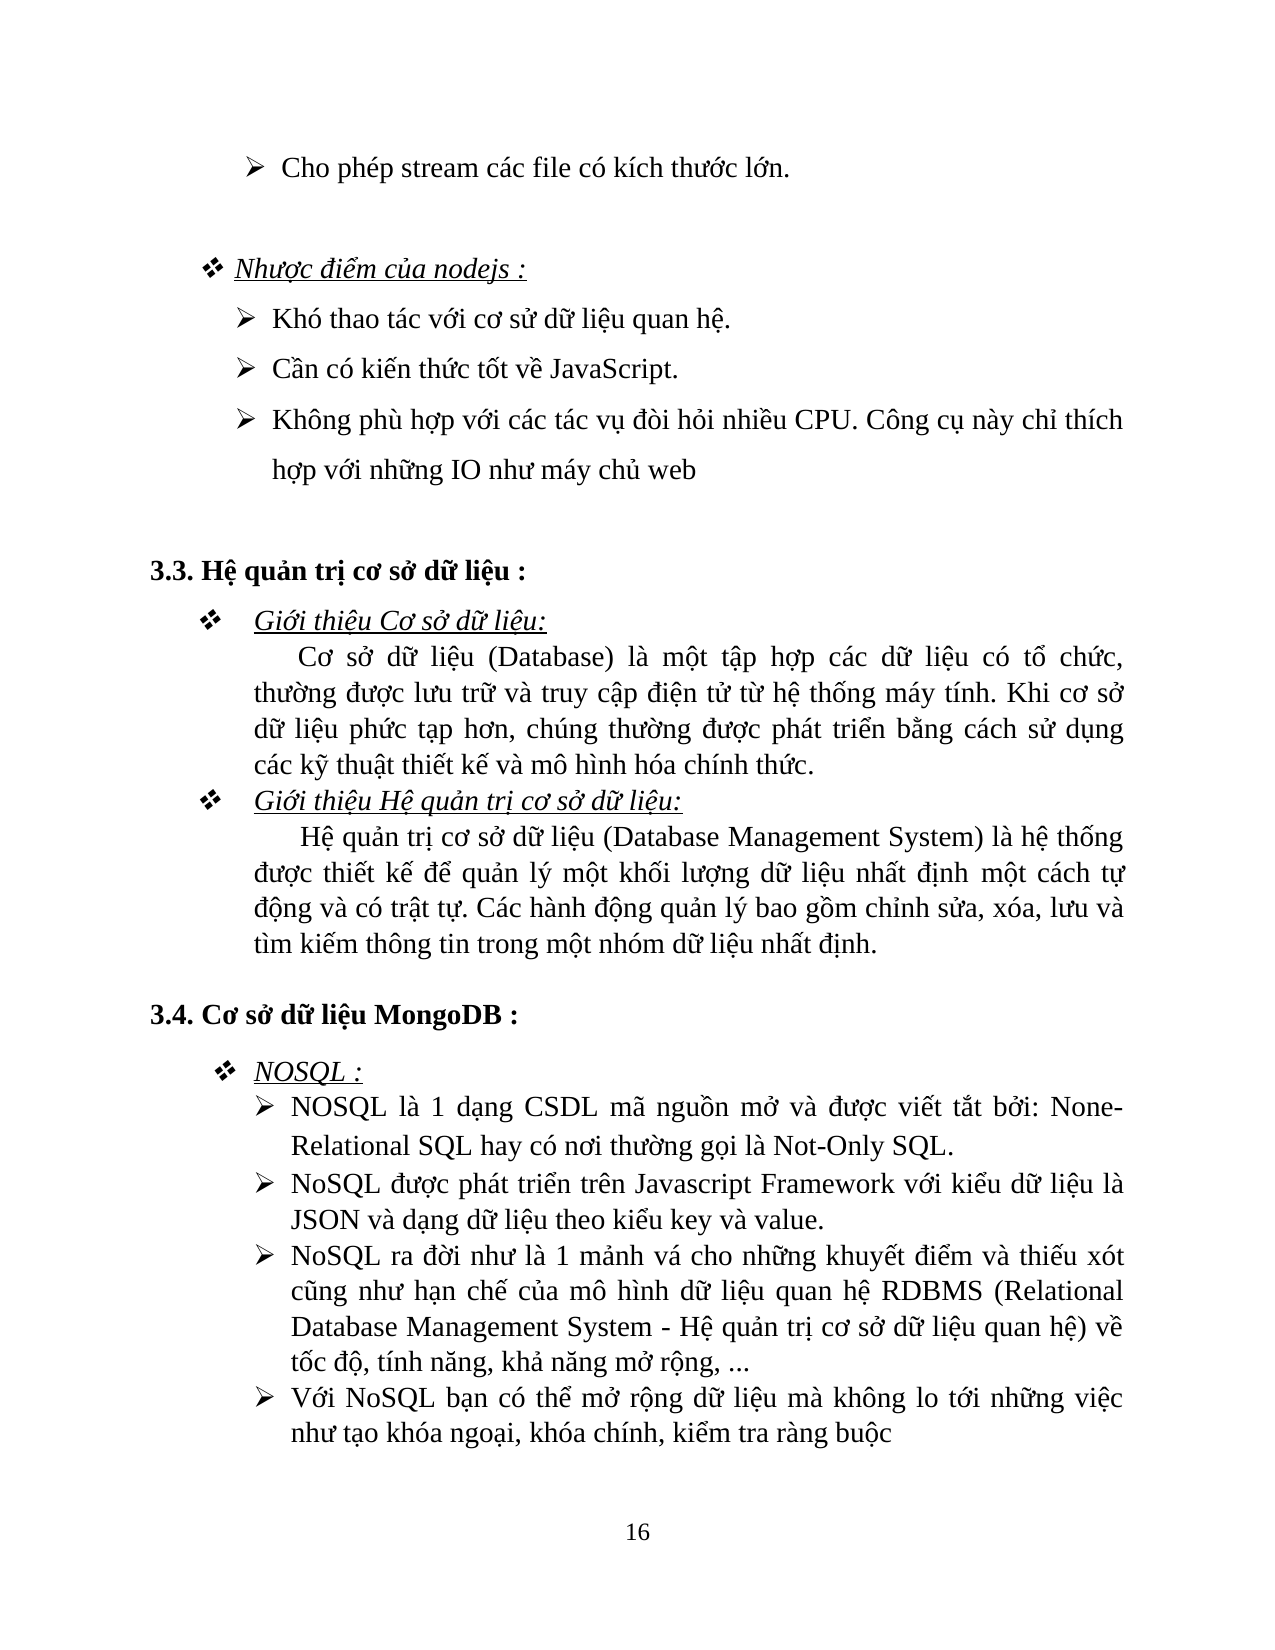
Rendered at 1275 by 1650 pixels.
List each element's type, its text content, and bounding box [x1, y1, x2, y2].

list Giới thiệu Hệ quản trị cơ sở dữ liệu: [194, 783, 1125, 817]
list NoSQL ra đời như là 1 mảnh vá cho những khuyết điểm và thiếu xót cũng như hạn chế của mô hình dữ liệu quan hệ RDBMS (Relational Database Management System - Hệ quản trị cơ sở dữ liệu quan hệ) về tốc độ, tính năng, khả năng mở rộng, ... [253, 1238, 1125, 1378]
list NoSQL được phát triển trên Javascript Framework với kiểu dữ liệu là JSON và dạng dữ liệu theo kiểu key và value. [253, 1167, 1125, 1236]
list Nhược điểm của nodejs : [197, 251, 1125, 284]
list NOSQL : [209, 1054, 1125, 1087]
text Cơ sở dữ liệu (Database) là một tập hợp các dữ liệu có tổ chức, thường được lưu trữ và truy cập điện tử từ hệ thống máy tính. Khi cơ sở dữ liệu phức tạp hơn, chúng thường được phát triển bằng cách sử dụng các kỹ thuật thiết kế và mô hình hóa chính thức. [253, 639, 1125, 781]
list Cho phép stream các file có kích thước lớn. [244, 150, 1125, 184]
text 3.3. Hệ quản trị cơ sở dữ liệu : [150, 553, 1125, 587]
list Không phù hợp với các tác vụ đòi hỏi nhiều CPU. Công cụ này chỉ thích hợp với những IO như máy chủ web [234, 402, 1125, 486]
list Khó thao tác với cơ sử dữ liệu quan hệ. [234, 301, 1125, 335]
text 3.4. Cơ sở dữ liệu MongoDB : [150, 997, 1125, 1030]
list Giới thiệu Cơ sở dữ liệu: [194, 603, 1125, 637]
list Với NoSQL bạn có thể mở rộng dữ liệu mà không lo tới những việc như tạo khóa ngoại, khóa chính, kiểm tra ràng buộc [253, 1380, 1125, 1449]
list Cần có kiến thức tốt về JavaScript. [234, 352, 1125, 385]
list Hệ quản trị cơ sở dữ liệu (Database Management System) là hệ thống được thiết kế để quản lý một khối lượng dữ liệu nhất định một cách tự động và có trật tự. Các hành động quản lý bao gồm chỉnh sửa, xóa, lưu và tìm kiếm thông tin trong một nhóm dữ liệu nhất định. [253, 819, 1125, 959]
list NOSQL là 1 dạng CSDL mã nguồn mở và được viết tắt bởi: None-Relational SQL hay có nơi thường gọi là Not-Only SQL. [253, 1089, 1125, 1162]
